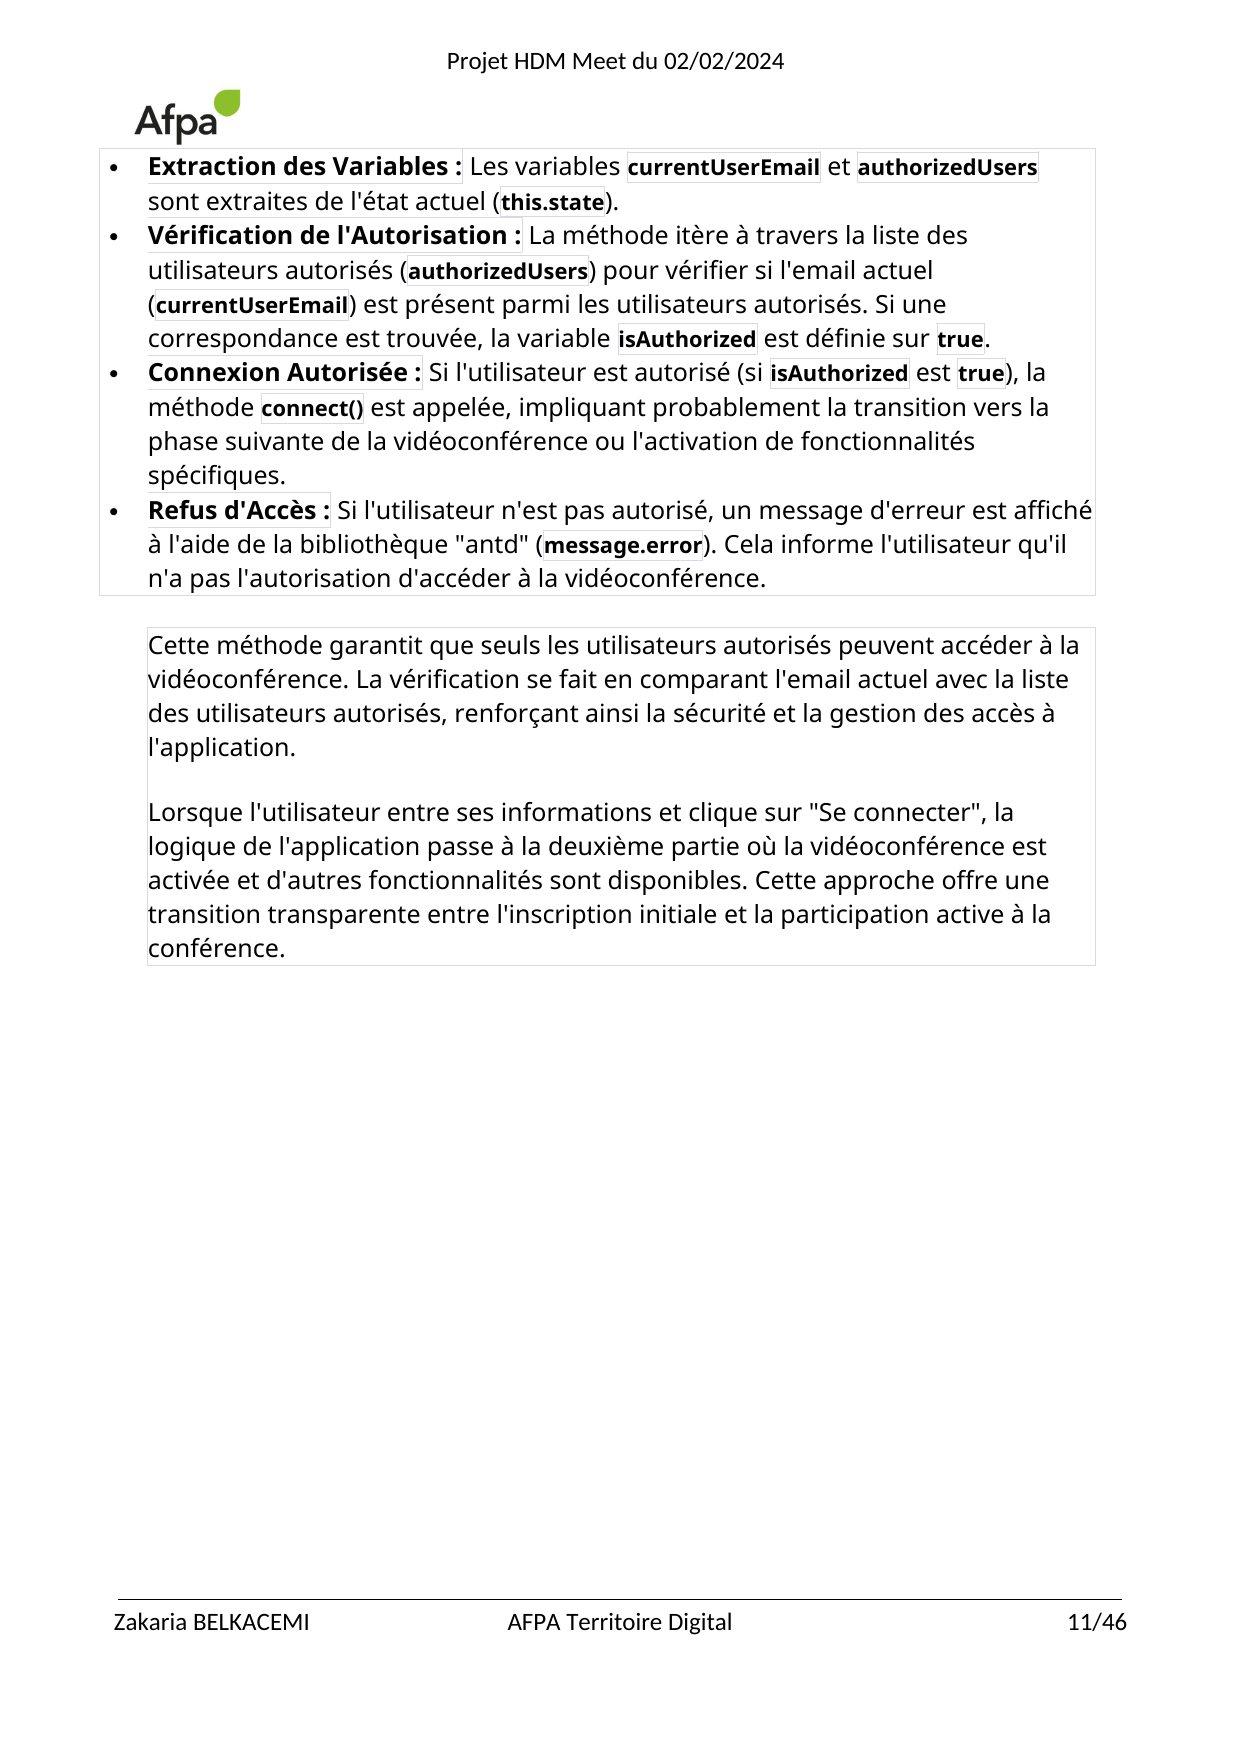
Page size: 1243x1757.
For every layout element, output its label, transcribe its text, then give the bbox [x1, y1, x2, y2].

text Lorsque l'utilisateur entre ses informations et clique sur "Se connecter", la logique de l'application passe à la deuxième partie où la vidéoconférence est activée et d'autres fonctionnalités sont disponibles. Cette approche offre une transition transparente entre l'inscription initiale et la participation active à la conférence. [148, 794, 1095, 965]
list Extraction des Variables : Les variables currentUserEmail et authorizedUsers sont extraites de l'état actuel (this.state). [100, 149, 1095, 217]
list Connexion Autorisée : Si l'utilisateur est autorisé (si isAuthorized est true), la méthode connect() est appelée, impliquant probablement la transition vers la phase suivante de la vidéoconférence ou l'activation de fonctionnalités spécifiques. [100, 354, 1095, 491]
list Vérification de l'Autorisation : La méthode itère à travers la liste des utilisateurs autorisés (authorizedUsers) pour vérifier si l'email actuel (currentUserEmail) est présent parmi les utilisateurs autorisés. Si une correspondance est trouvée, la variable isAuthorized est définie sur true. [100, 217, 1095, 354]
list Refus d'Accès : Si l'utilisateur n'est pas autorisé, un message d'erreur est affiché à l'aide de la bibliothèque "antd" (message.error). Cela informe l'utilisateur qu'il n'a pas l'autorisation d'accéder à la vidéoconférence. [100, 491, 1095, 595]
text Cette méthode garantit que seuls les utilisateurs autorisés peuvent accéder à la vidéoconférence. La vérification se fait en comparant l'email actuel avec la liste des utilisateurs autorisés, renforçant ainsi la sécurité et la gestion des accès à l'application. [148, 628, 1095, 764]
picture [132, 84, 241, 148]
